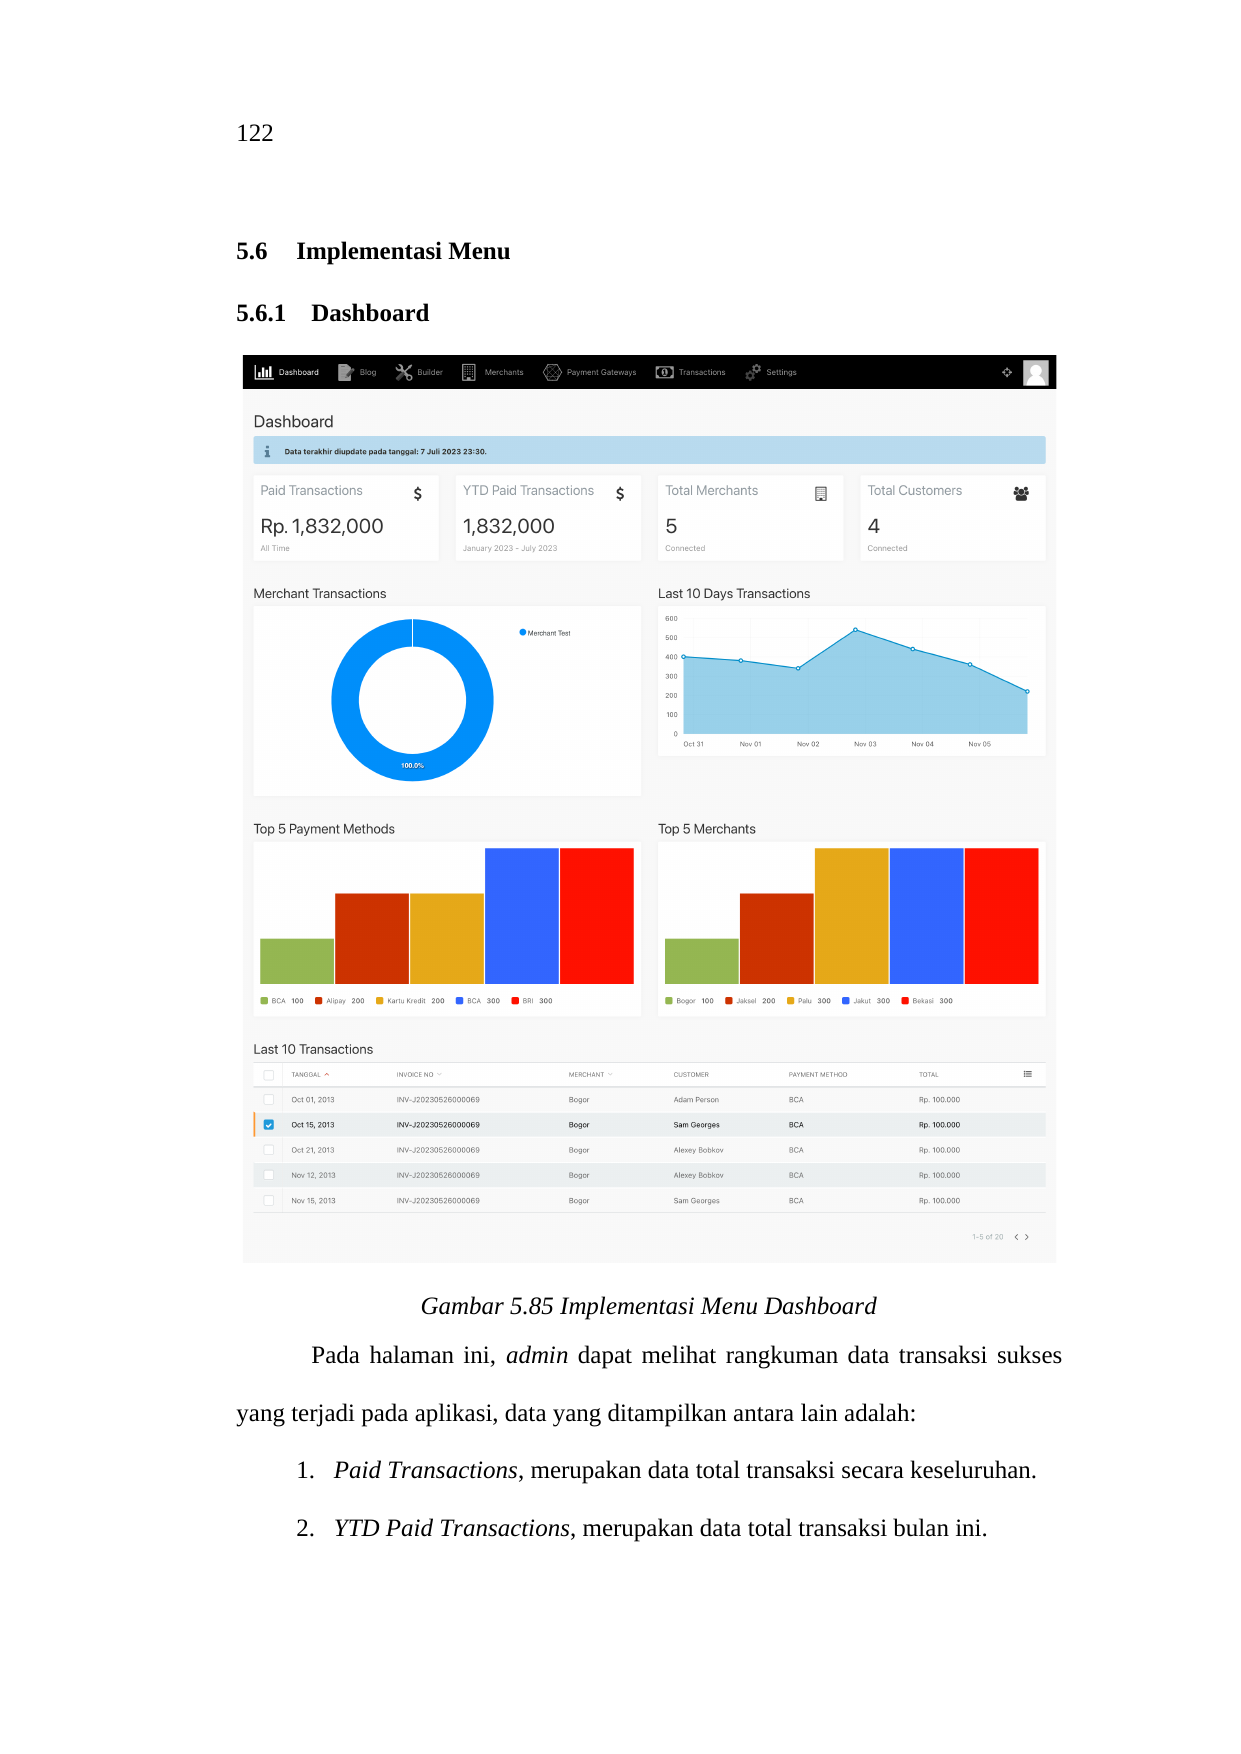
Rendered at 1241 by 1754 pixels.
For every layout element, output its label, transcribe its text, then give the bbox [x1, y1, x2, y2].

subtitle Dashboard [236, 298, 1063, 327]
picture [242, 355, 1057, 1263]
subtitle Implementasi Menu [236, 236, 1063, 265]
list YTD Paid Transactions, merupakan data total transaksi bulan ini. [296, 1513, 1063, 1542]
list Paid Transactions, merupakan data total transaksi secara keseluruhan. [296, 1456, 1063, 1484]
text Pada halaman ini, admin dapat melihat rangkuman data transaksi sukses yang terjadi pada aplikasi, data yang ditampilkan antara lain adalah: [236, 1341, 1063, 1427]
